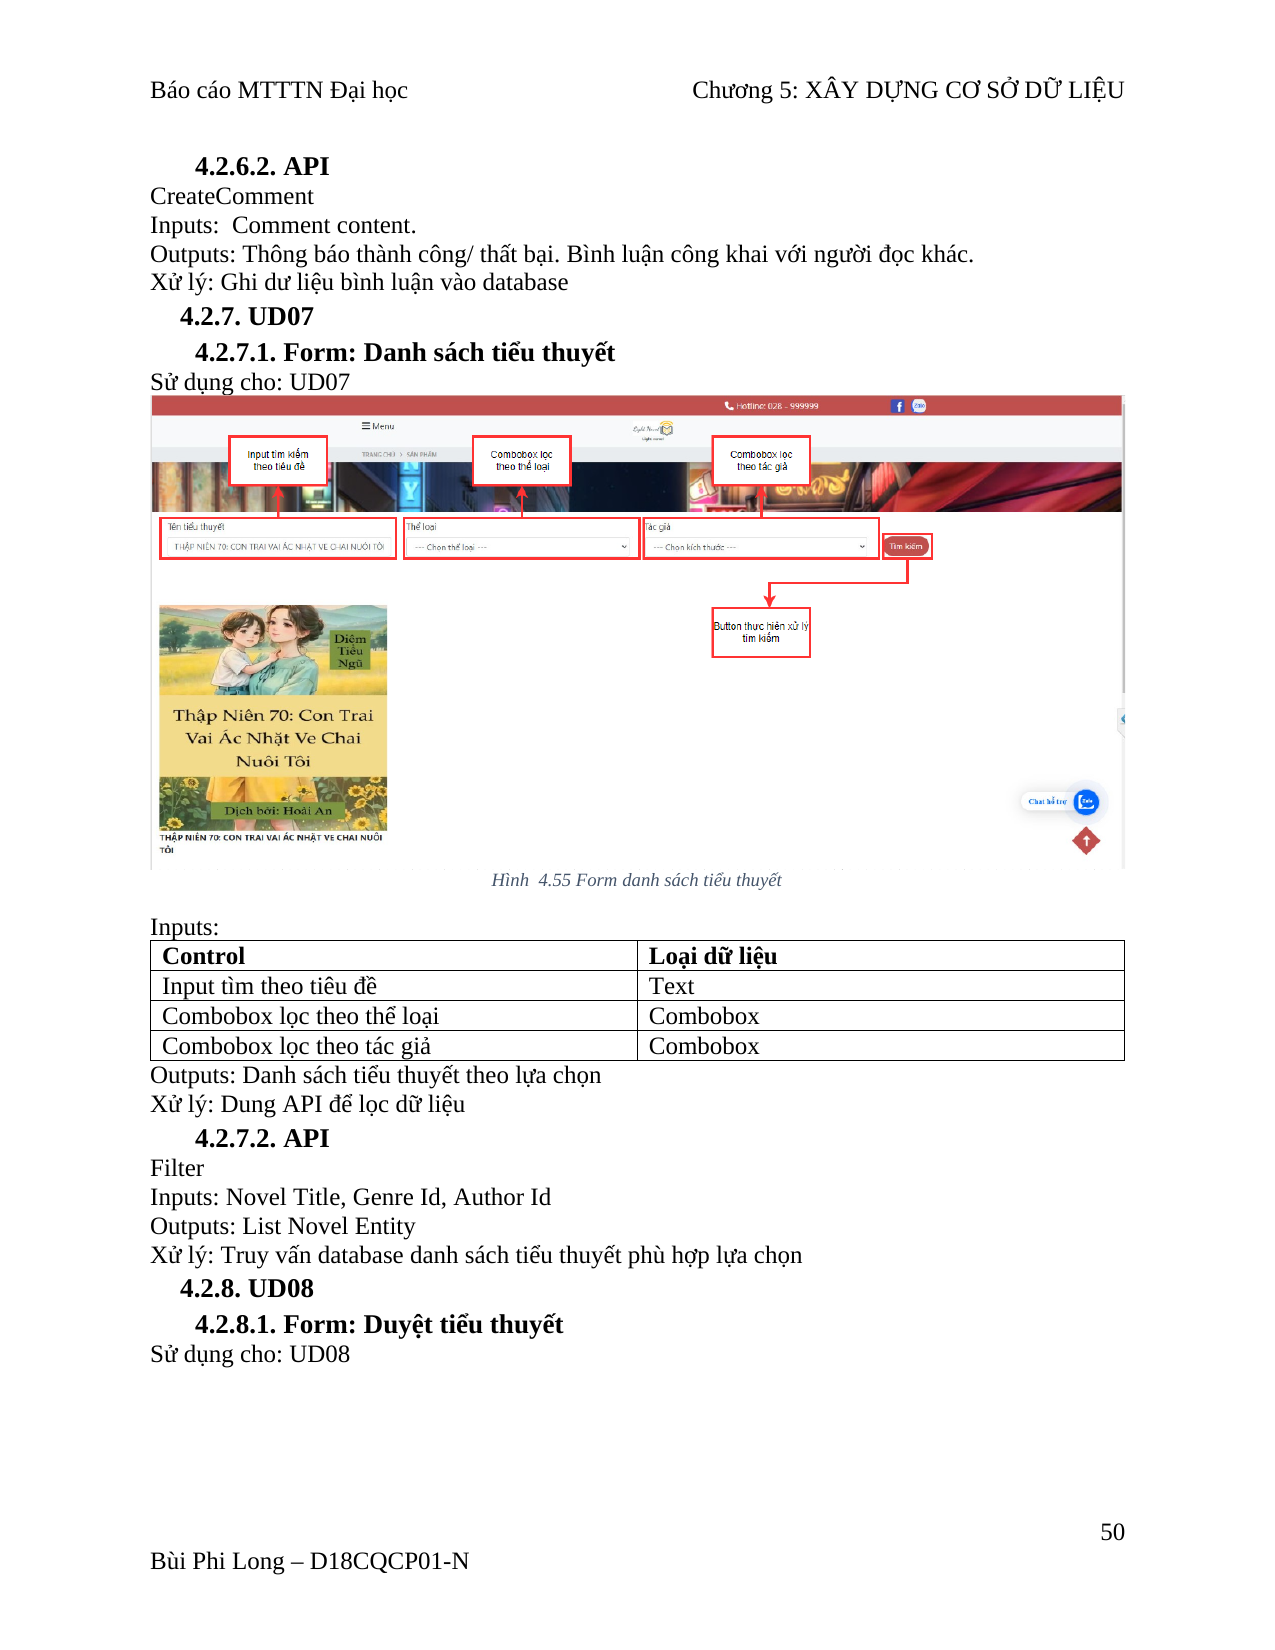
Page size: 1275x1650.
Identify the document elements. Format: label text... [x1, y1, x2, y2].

text Sử dụng cho: UD07 [150, 367, 1125, 395]
table_header Loại dữ liệu [638, 941, 1124, 970]
table_header Control [151, 941, 637, 970]
text Inputs: [150, 912, 1125, 940]
subtitle Form: Duyệt tiểu thuyết [195, 1308, 1125, 1339]
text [150, 239, 1125, 267]
text Inputs: Novel Title, Genre Id, Author Id [150, 1182, 1125, 1211]
text CreateComment [150, 181, 1125, 210]
text Filter [150, 1153, 1125, 1182]
subtitle UD08 [180, 1273, 1125, 1304]
table_cell Combobox [638, 1031, 1124, 1059]
text Outputs: Danh sách tiểu thuyết theo lựa chọn [150, 1061, 1125, 1089]
table_cell Input tìm theo tiêu đề [151, 971, 637, 1000]
subtitle Form: Danh sách tiểu thuyết [195, 336, 1125, 367]
text Xử lý: Dung API để lọc dữ liệu [150, 1089, 1125, 1118]
subtitle UD07 [180, 300, 1125, 331]
table_cell Combobox [638, 1001, 1124, 1030]
text Xử lý: Ghi dư liệu bình luận vào database [150, 267, 1125, 296]
subtitle API [195, 1122, 1125, 1153]
text Sử dụng cho: UD08 [150, 1339, 1125, 1368]
text Inputs: Comment content. [150, 210, 1125, 239]
text Outputs: List Novel Entity [150, 1211, 1125, 1240]
table_cell Combobox lọc theo tác giả [151, 1031, 637, 1059]
picture [150, 395, 1125, 870]
table_cell Combobox lọc theo thể loại [151, 1001, 637, 1030]
table_cell Text [638, 971, 1124, 1000]
text Xử lý: Truy vấn database danh sách tiểu thuyết phù hợp lựa chọn [150, 1240, 1125, 1268]
subtitle API [195, 150, 1125, 181]
